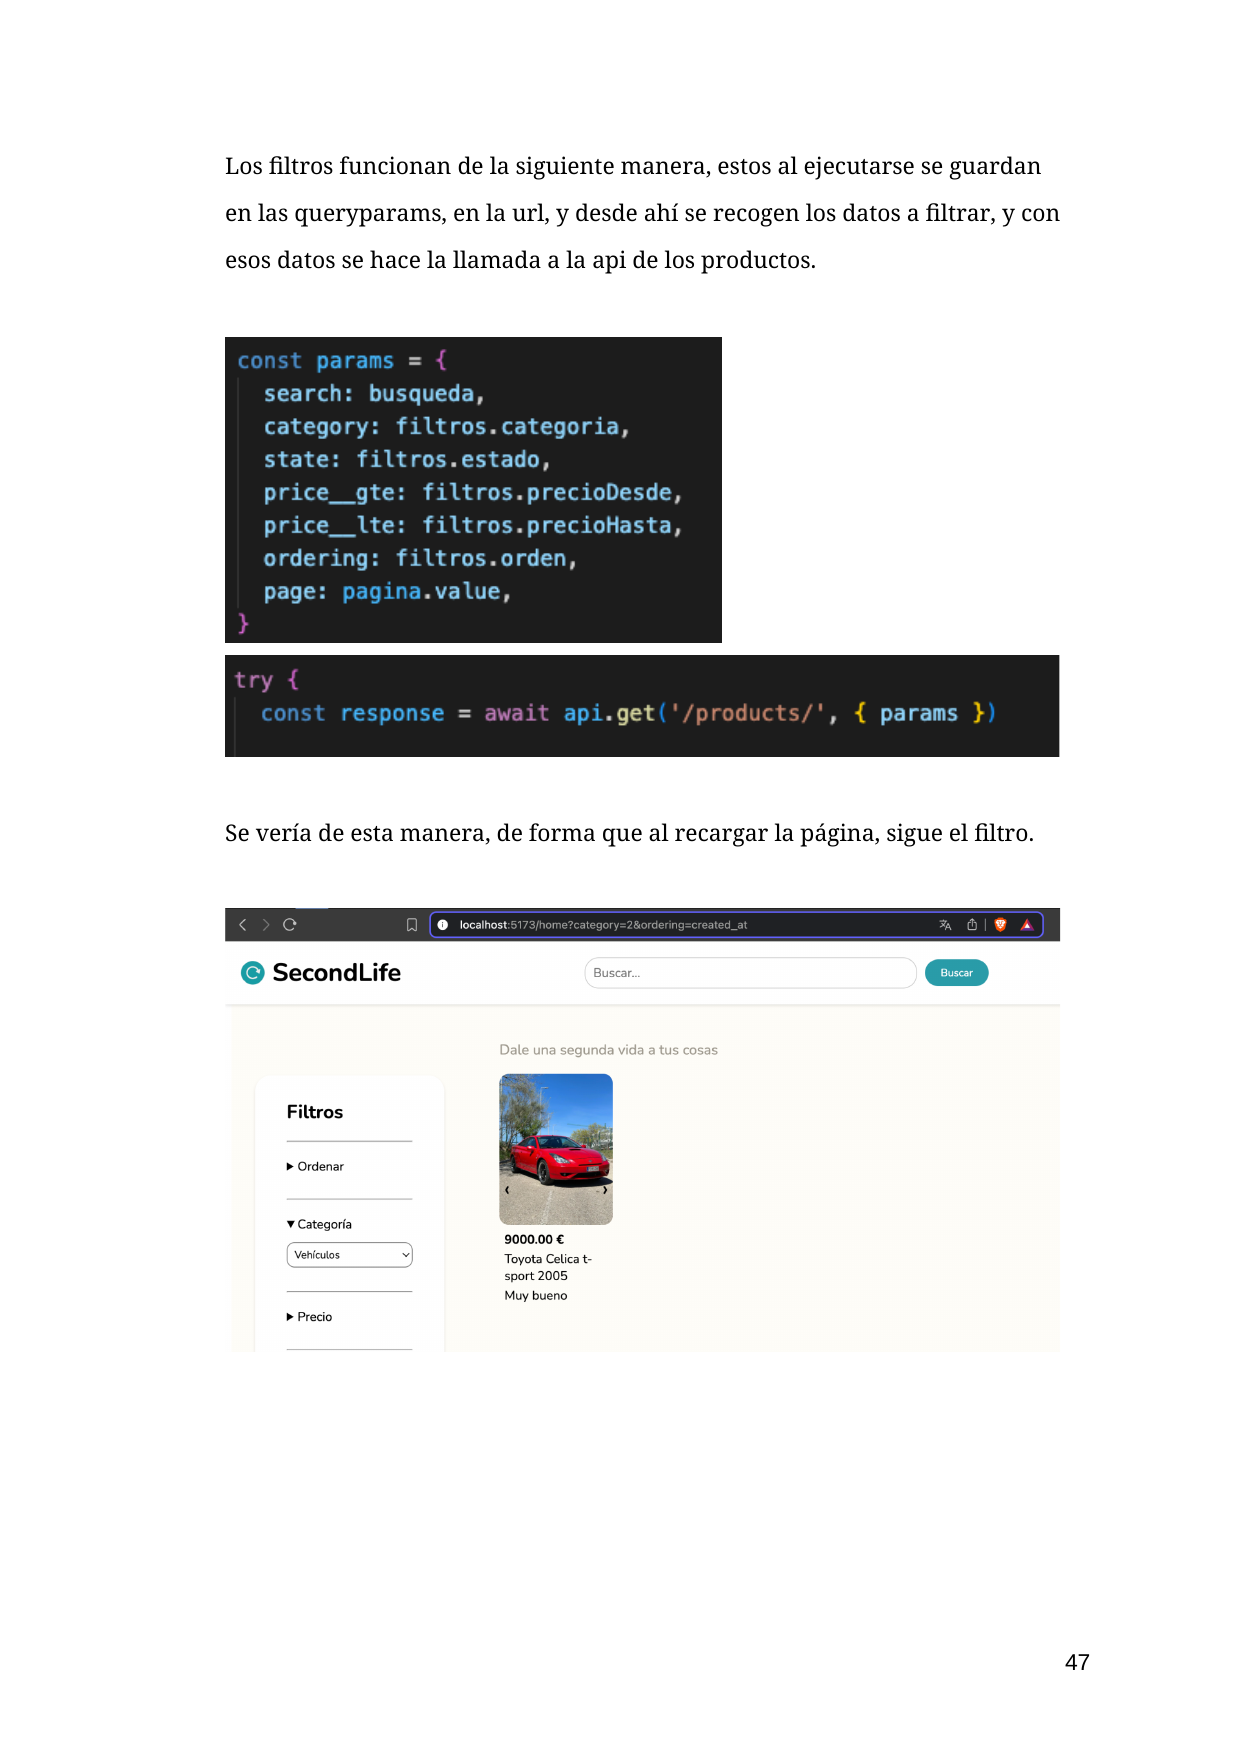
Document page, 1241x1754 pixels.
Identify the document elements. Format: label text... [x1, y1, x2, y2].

picture [225, 655, 1060, 757]
text Los filtros funcionan de la siguiente manera, estos al ejecutarse se guardan en las queryparams, en la url, y desde ahí se recogen los datos a filtrar, y con esos datos se hace la llamada a la api de los productos. [225, 150, 1072, 275]
picture [225, 908, 1061, 1352]
picture [225, 337, 722, 643]
